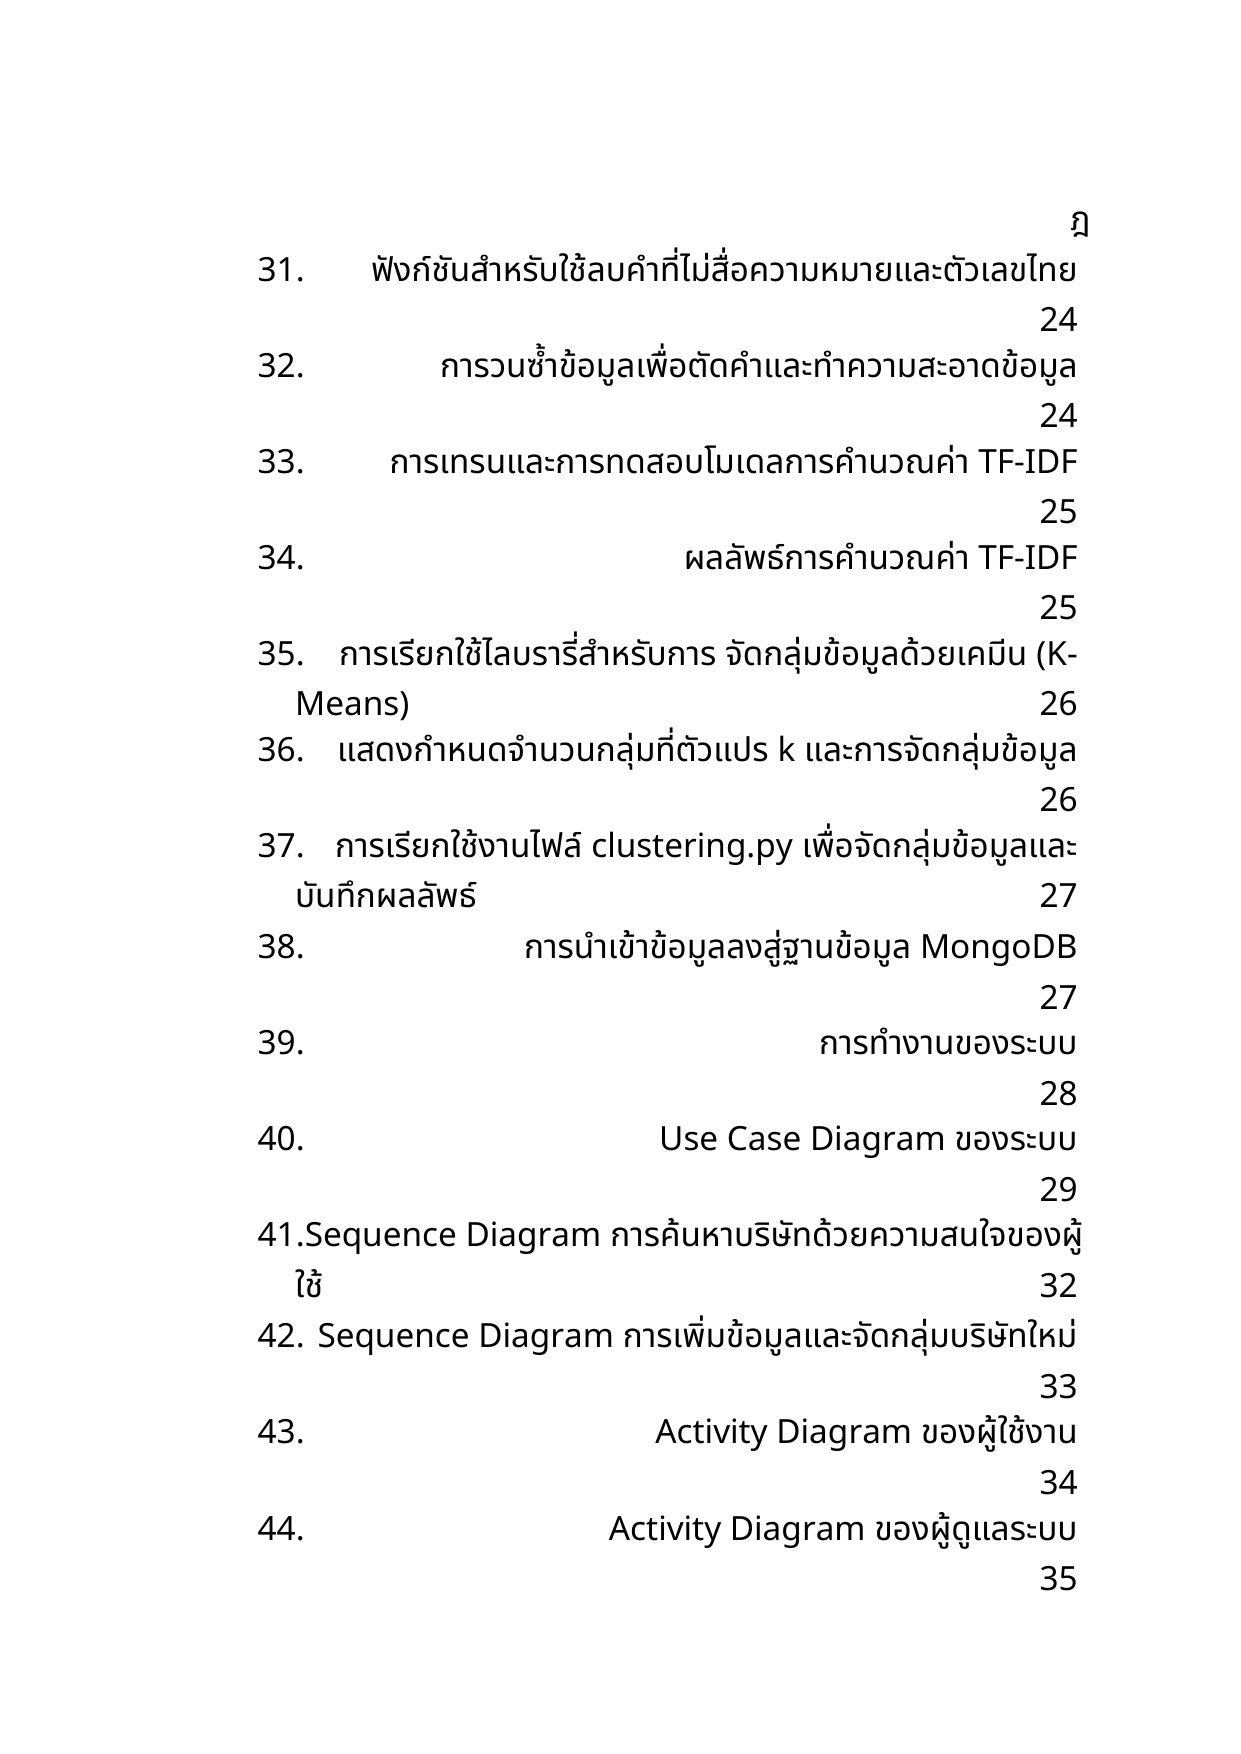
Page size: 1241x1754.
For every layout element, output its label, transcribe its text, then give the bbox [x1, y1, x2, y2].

text การทำงานของระบบ 28 [257, 1019, 1090, 1115]
text Use Case Diagram ของระบบ 29 [257, 1115, 1090, 1211]
text Sequence Diagram การเพิ่มข้อมูลและจัดกลุ่มบริษัทใหม่ 33 [257, 1312, 1090, 1408]
text แสดงกำหนดจำนวนกลุ่มที่ตัวแปร k และการจัดกลุ่มข้อมูล 26 [257, 726, 1090, 822]
text การนำเข้าข้อมูลลงสู่ฐานข้อมูล MongoDB 27 [257, 923, 1090, 1019]
text Activity Diagram ของผู้ดูแลระบบ 35 [257, 1504, 1090, 1600]
text ฟังก์ชันสำหรับใช้ลบคำที่ไม่สื่อความหมายและตัวเลขไทย 24 [257, 245, 1090, 341]
text Activity Diagram ของผู้ใช้งาน 34 [257, 1408, 1090, 1504]
text การเรียกใช้ไลบรารี่สำหรับการ จัดกลุ่มข้อมูลด้วยเคมีน (K-Means) 26 [257, 629, 1090, 726]
text การเรียกใช้งานไฟล์ clustering.py เพื่อจัดกลุ่มข้อมูลและบันทึกผลลัพธ์ 27 [257, 822, 1090, 923]
text ผลลัพธ์การคำนวณค่า TF-IDF 25 [257, 533, 1090, 629]
text Sequence Diagram การค้นหาบริษัทด้วยความสนใจของผู้ใช้ 32 [257, 1211, 1090, 1312]
text การวนซ้ำข้อมูลเพื่อตัดคำและทำความสะอาดข้อมูล 24 [257, 341, 1090, 437]
text การเทรนและการทดสอบโมเดลการคำนวณค่า TF-IDF 25 [257, 437, 1090, 533]
